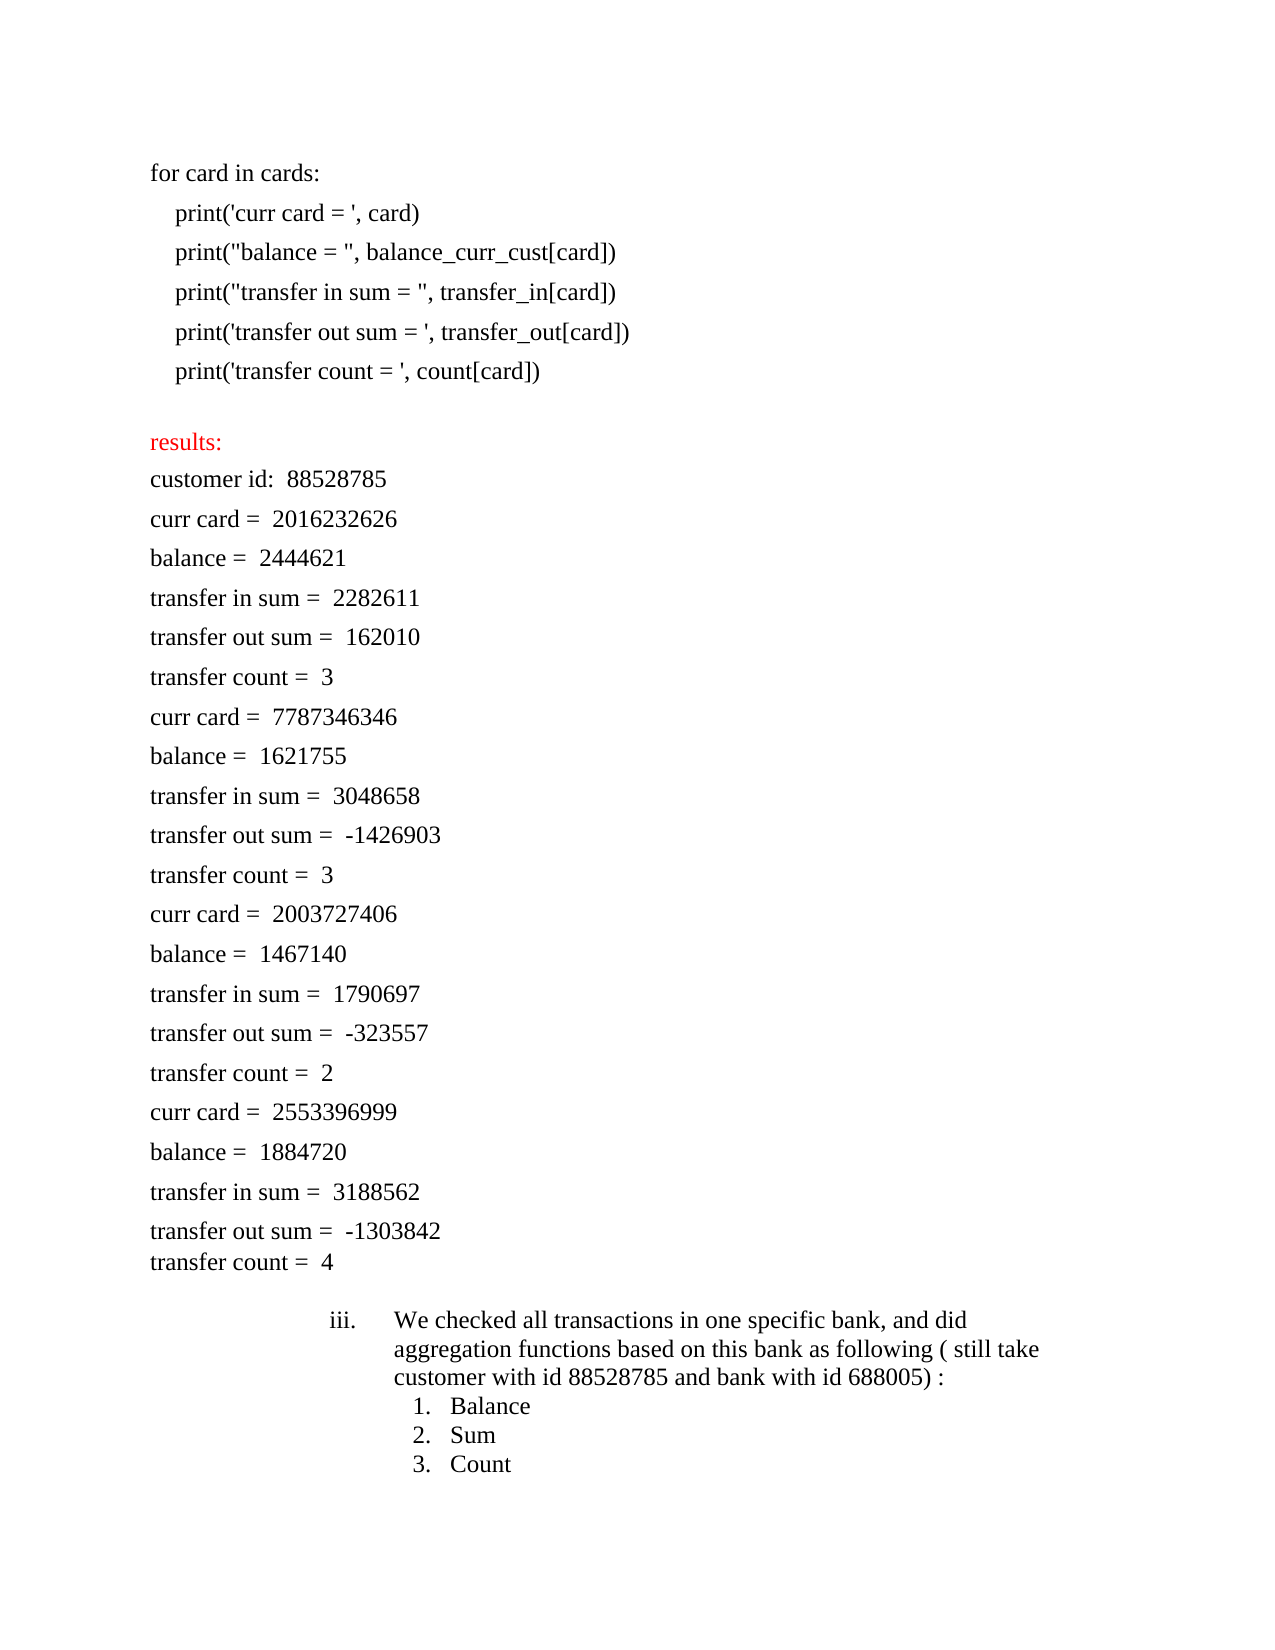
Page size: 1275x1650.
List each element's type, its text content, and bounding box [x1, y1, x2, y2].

text balance = 2444621 [150, 535, 1125, 574]
text print('curr card = ', card) [150, 189, 1125, 229]
text transfer in sum = 1790697 [150, 970, 1125, 1010]
list Count [412, 1449, 862, 1477]
text transfer in sum = 3188562 [150, 1168, 1125, 1208]
text curr card = 2553396999 [150, 1089, 1125, 1129]
text print('transfer count = ', count[card]) [150, 348, 1125, 387]
text curr card = 2003727406 [150, 891, 1125, 931]
text transfer count = 4 [150, 1247, 862, 1276]
text transfer in sum = 2282611 [150, 574, 1125, 614]
text balance = 1621755 [150, 733, 1125, 772]
text balance = 1467140 [150, 931, 1125, 970]
text transfer count = 3 [150, 654, 1125, 693]
list Sum [412, 1420, 862, 1449]
text transfer in sum = 3048658 [150, 772, 1125, 812]
text customer id: 88528785 [150, 456, 1125, 495]
text transfer out sum = -1303842 [150, 1208, 1125, 1247]
text for card in cards: [150, 150, 1125, 189]
text balance = 1884720 [150, 1129, 1125, 1168]
list Balance [412, 1391, 862, 1420]
text curr card = 7787346346 [150, 693, 1125, 733]
text print("transfer in sum = ", transfer_in[card]) [150, 269, 1125, 308]
text print("balance = ", balance_curr_cust[card]) [150, 229, 1125, 269]
text results: [150, 427, 862, 456]
text print('transfer out sum = ', transfer_out[card]) [150, 308, 1125, 348]
text transfer count = 3 [150, 852, 1125, 891]
text transfer out sum = -1426903 [150, 812, 1125, 852]
text transfer out sum = 162010 [150, 614, 1125, 654]
text curr card = 2016232626 [150, 495, 1125, 535]
list We checked all transactions in one specific bank, and did aggregation functions based on this bank as following ( still take customer with id 88528785 and bank with id 688005) : [356, 1305, 1050, 1391]
text transfer count = 2 [150, 1049, 1125, 1089]
text transfer out sum = -323557 [150, 1010, 1125, 1049]
